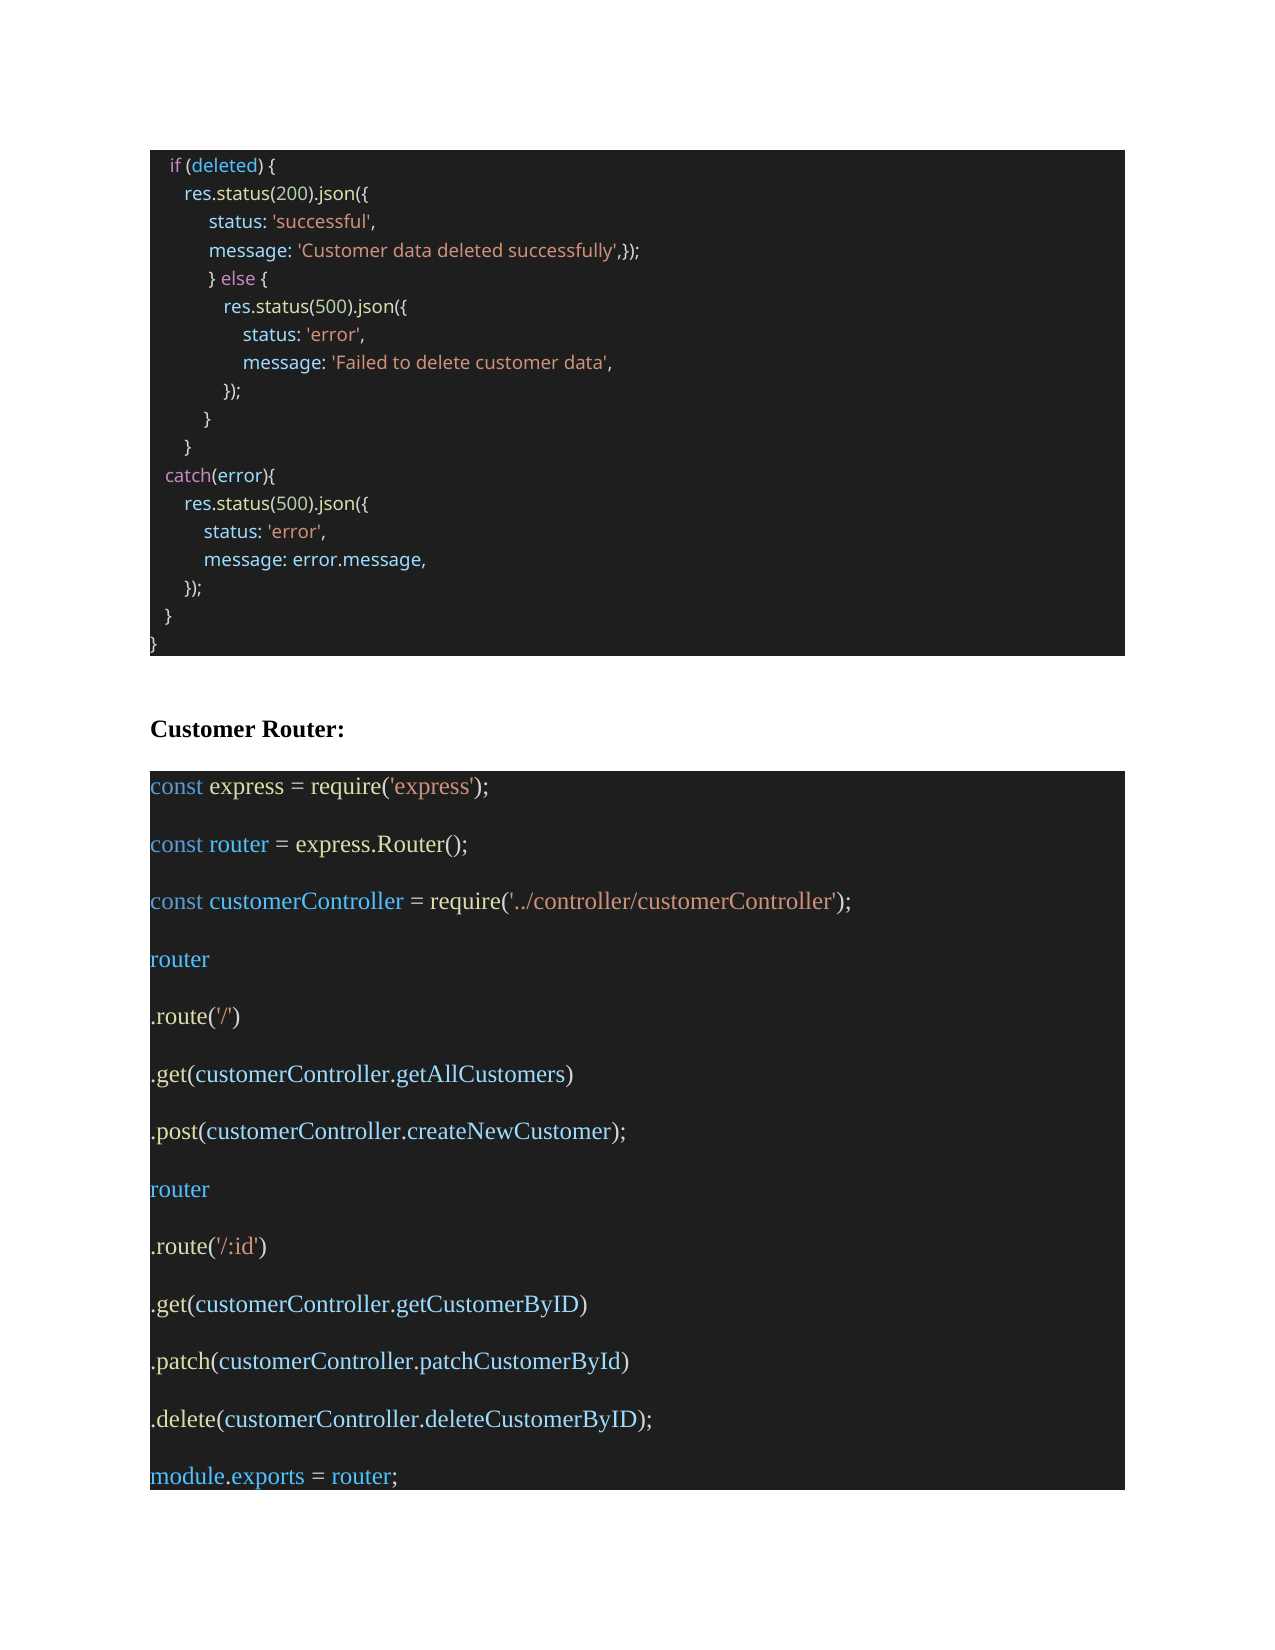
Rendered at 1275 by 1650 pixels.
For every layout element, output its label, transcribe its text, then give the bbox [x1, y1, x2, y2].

text message: error.message, [150, 544, 1125, 572]
text } [150, 431, 1125, 459]
text .get(customerController.getCustomerByID) [150, 1289, 1125, 1317]
text } [150, 403, 1125, 431]
text res.status(200).json({ [150, 178, 1125, 206]
text .post(customerController.createNewCustomer); [150, 1116, 1125, 1145]
text .route('/') [150, 1001, 1125, 1030]
text const express = require('express'); [150, 771, 1125, 800]
text router [150, 1174, 1125, 1202]
text catch(error){ [150, 459, 1125, 487]
text status: 'error', [150, 319, 1125, 347]
text const router = express.Router(); [150, 829, 1125, 857]
text }); [150, 572, 1125, 600]
text Customer Router: [150, 714, 1125, 742]
text } [150, 600, 1125, 628]
text } [150, 628, 1125, 656]
text status: 'error', [150, 516, 1125, 544]
text router [150, 944, 1125, 972]
text if (deleted) { [150, 150, 1125, 178]
text res.status(500).json({ [150, 487, 1125, 516]
text message: 'Failed to delete customer data', [150, 347, 1125, 375]
text const customerController = require('../controller/customerController'); [150, 886, 1125, 915]
text module.exports = router; [150, 1461, 1125, 1490]
text .get(customerController.getAllCustomers) [150, 1059, 1125, 1087]
text .route('/:id') [150, 1231, 1125, 1260]
text } else { [150, 262, 1125, 291]
text status: 'successful', [150, 206, 1125, 234]
text res.status(500).json({ [150, 291, 1125, 319]
text message: 'Customer data deleted successfully',}); [150, 234, 1125, 262]
text .delete(customerController.deleteCustomerByID); [150, 1404, 1125, 1432]
text }); [150, 375, 1125, 403]
text .patch(customerController.patchCustomerById) [150, 1346, 1125, 1375]
